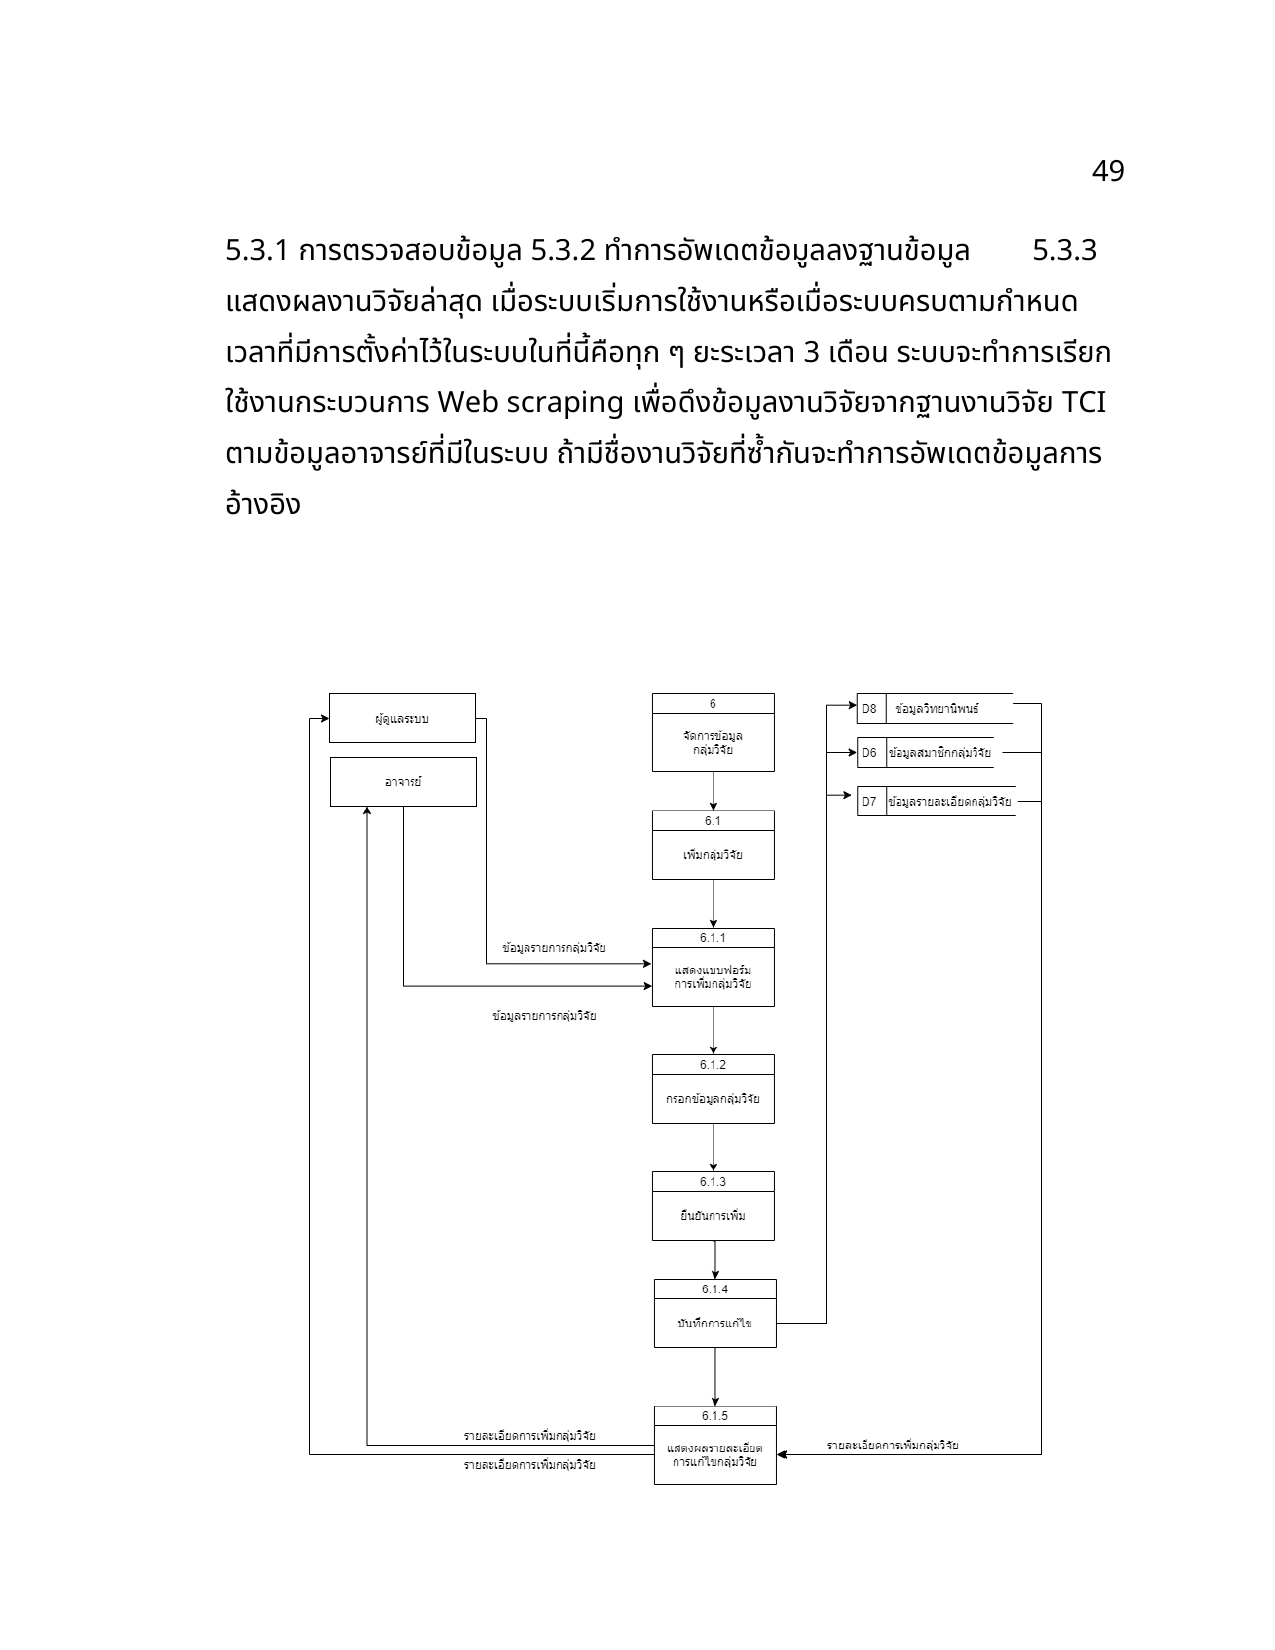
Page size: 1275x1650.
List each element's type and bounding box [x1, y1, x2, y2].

text [225, 229, 1125, 527]
picture [300, 692, 1050, 1486]
